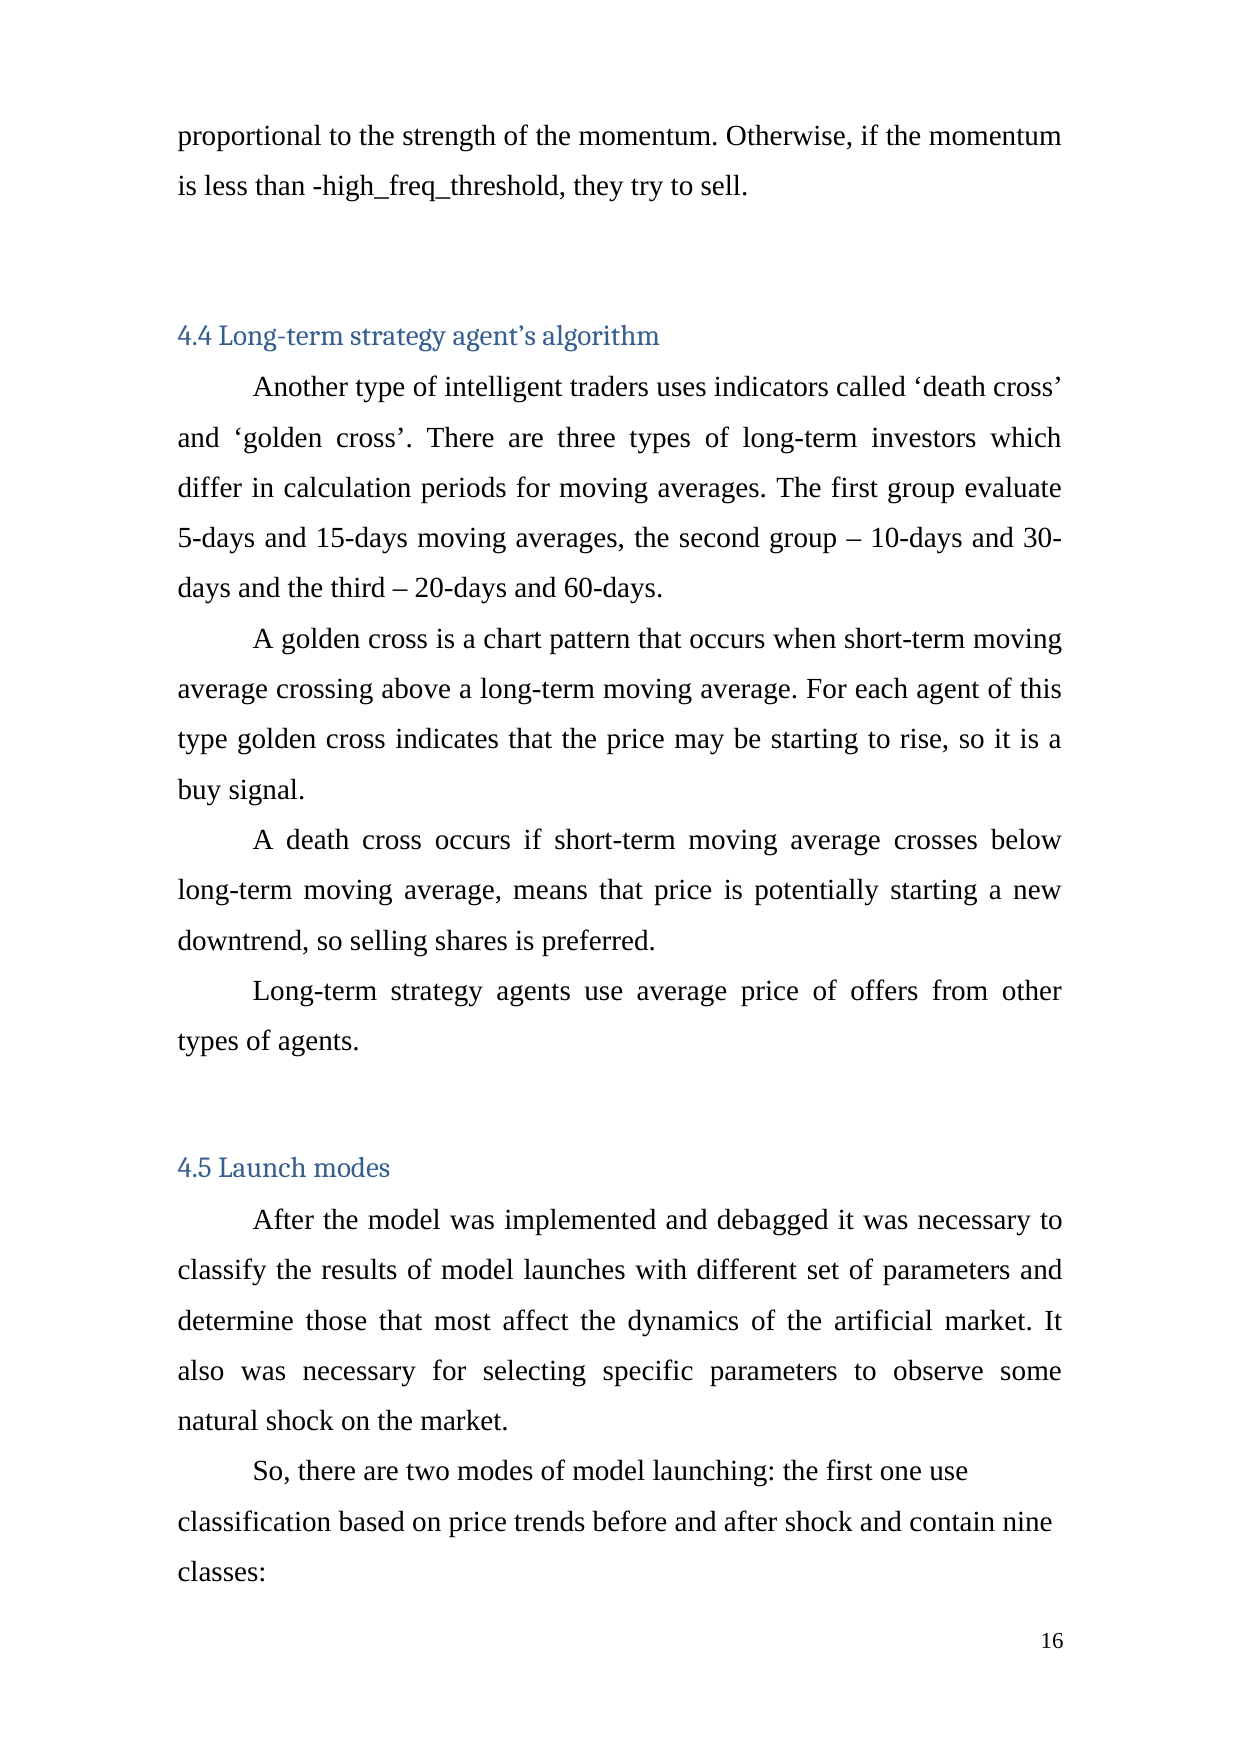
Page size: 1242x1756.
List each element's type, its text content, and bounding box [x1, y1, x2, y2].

subtitle 4.4 Long-term strategy agent’s algorithm [177, 319, 1063, 353]
text After the model was implemented and debagged it was necessary to classify the results of model launches with different set of parameters and determine those that most affect the dynamics of the artificial market. It also was necessary for selecting specific parameters to observe some natural shock on the market. [177, 1202, 1063, 1437]
text Long-term strategy agents use average price of offers from other types of agents. [177, 973, 1063, 1057]
text A death cross occurs if short-term moving average crosses below long-term moving average, means that price is potentially starting a new downtrend, so selling shares is preferred. [177, 822, 1063, 956]
subtitle 4.5 Launch modes [177, 1152, 1063, 1185]
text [177, 118, 1063, 202]
text Another type of intelligent traders uses indicators called ‘death cross’ and ‘golden cross’. There are three types of long-term investors which differ in calculation periods for moving averages. The first group evaluate 5-days and 15-days moving averages, the second group – 10-days and 30-days and the third – 20-days and 60-days. [177, 369, 1063, 604]
text A golden cross is a chart pattern that occurs when short-term moving average crossing above a long-term moving average. For each agent of this type golden cross indicates that the price may be starting to rise, so it is a buy signal. [177, 621, 1063, 805]
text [177, 1453, 1063, 1588]
